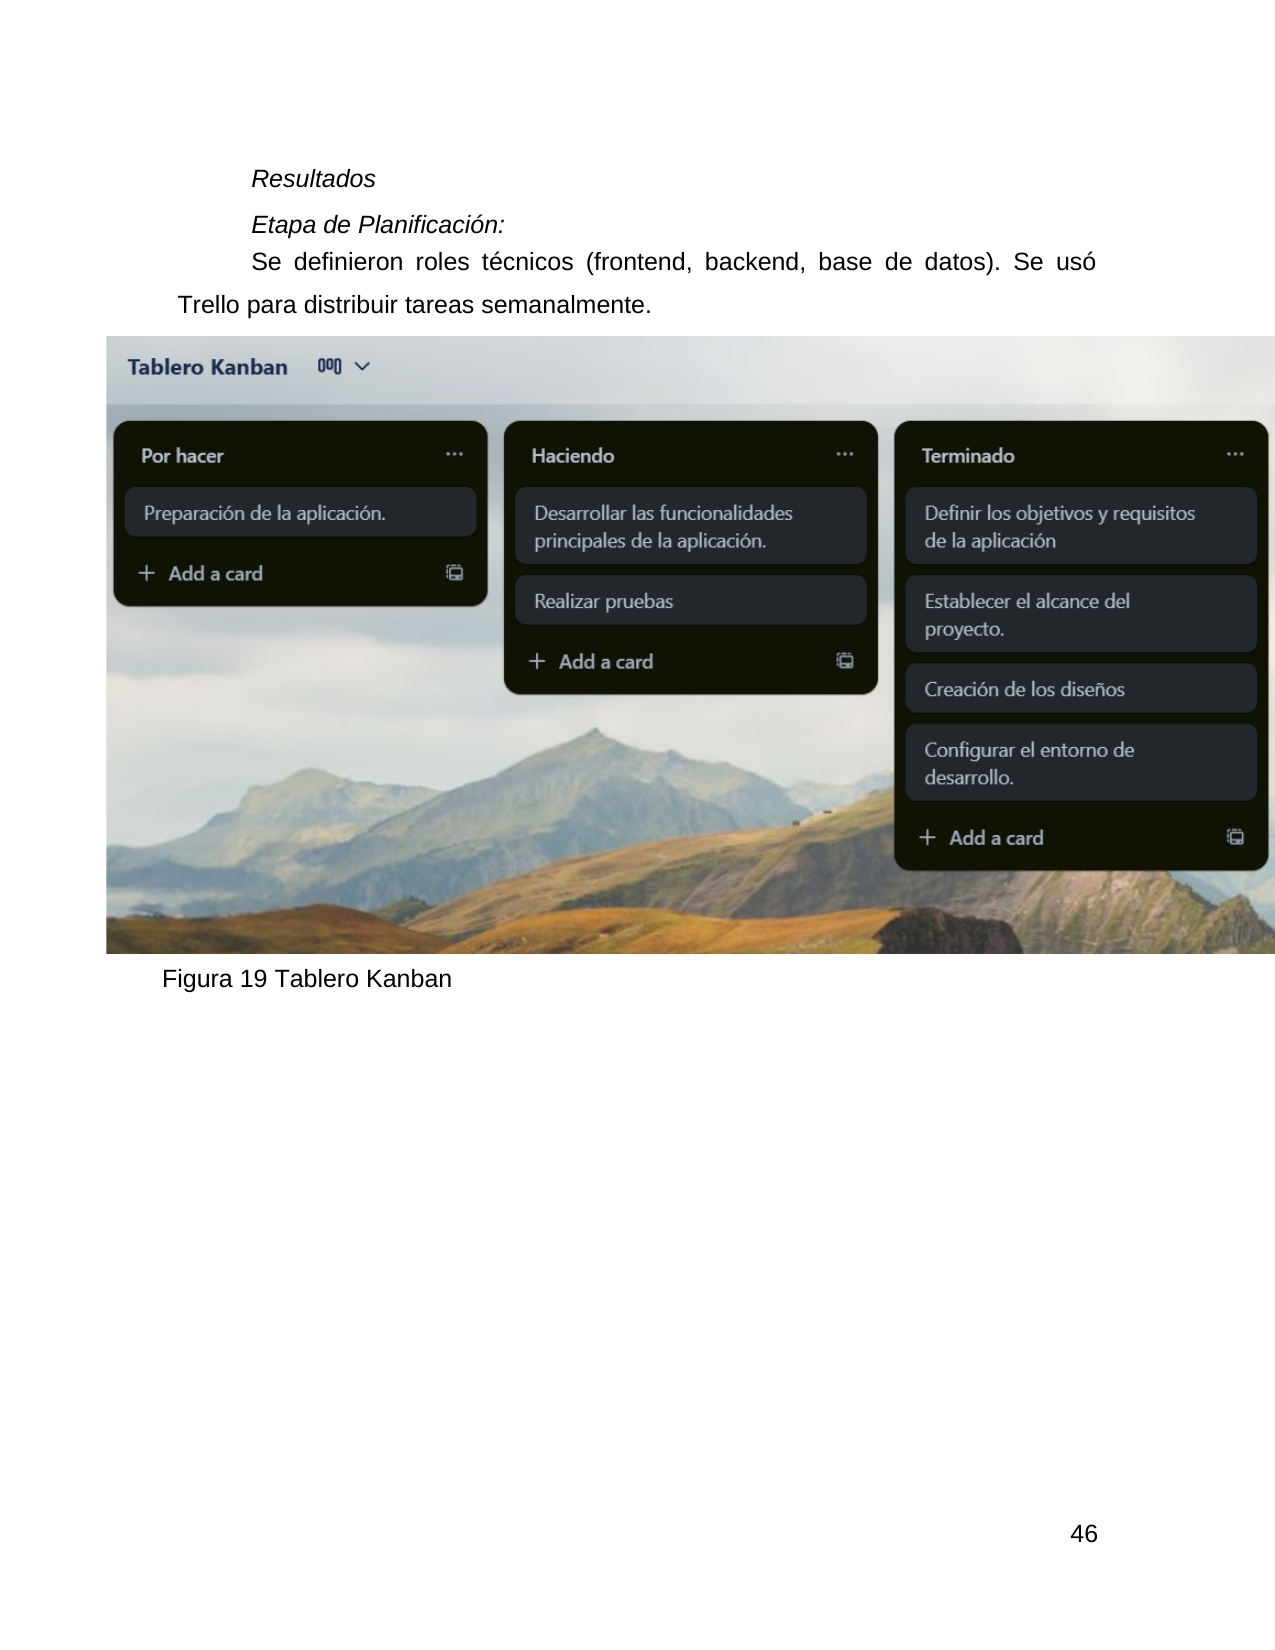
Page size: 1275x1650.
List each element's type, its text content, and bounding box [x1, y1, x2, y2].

subtitle Resultados [177, 164, 1098, 193]
picture [106, 336, 1275, 954]
subtitle Etapa de Planificación: [177, 210, 1098, 238]
text Se definieron roles técnicos (frontend, backend, base de datos). Se usó Trello para distribuir tareas semanalmente. [177, 247, 1098, 319]
